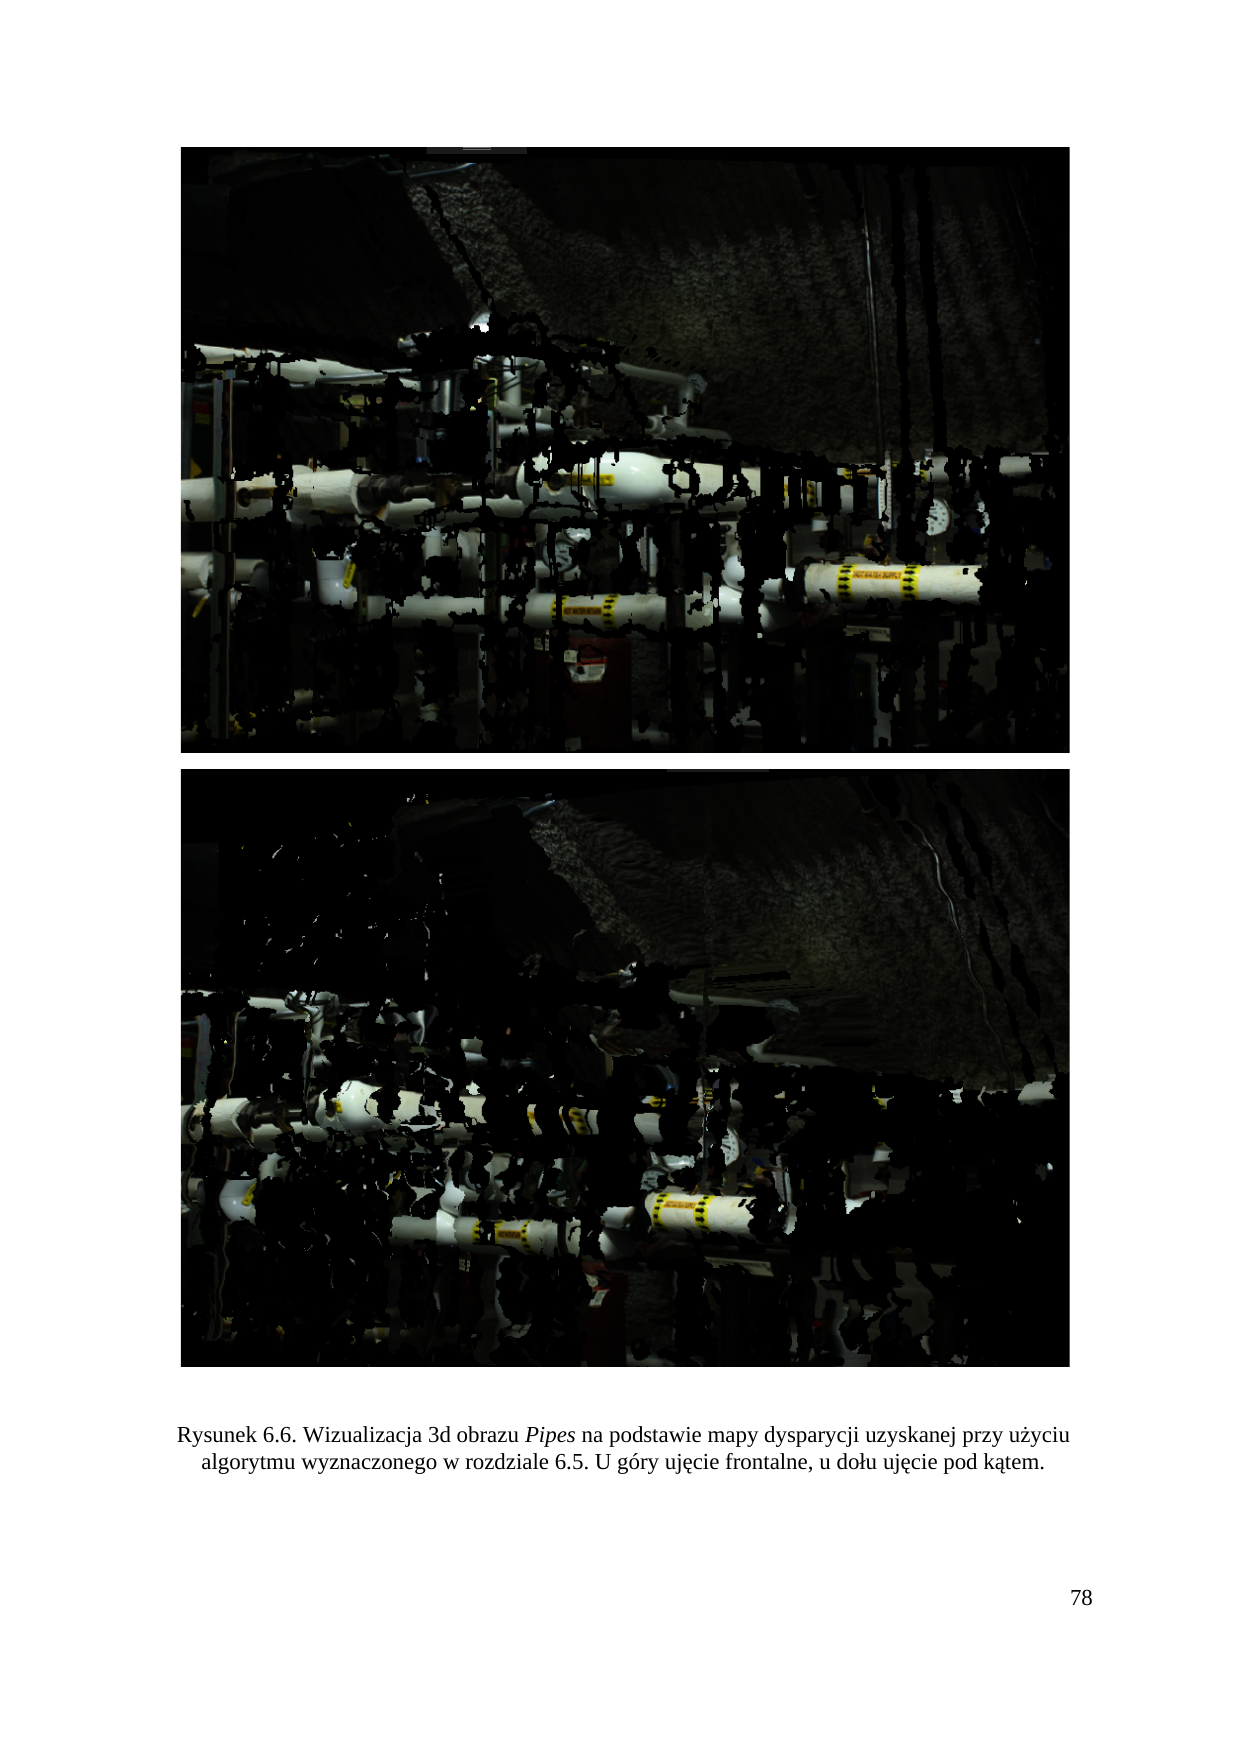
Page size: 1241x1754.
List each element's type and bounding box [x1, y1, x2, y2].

picture [180, 147, 1070, 753]
picture [180, 769, 1070, 1367]
